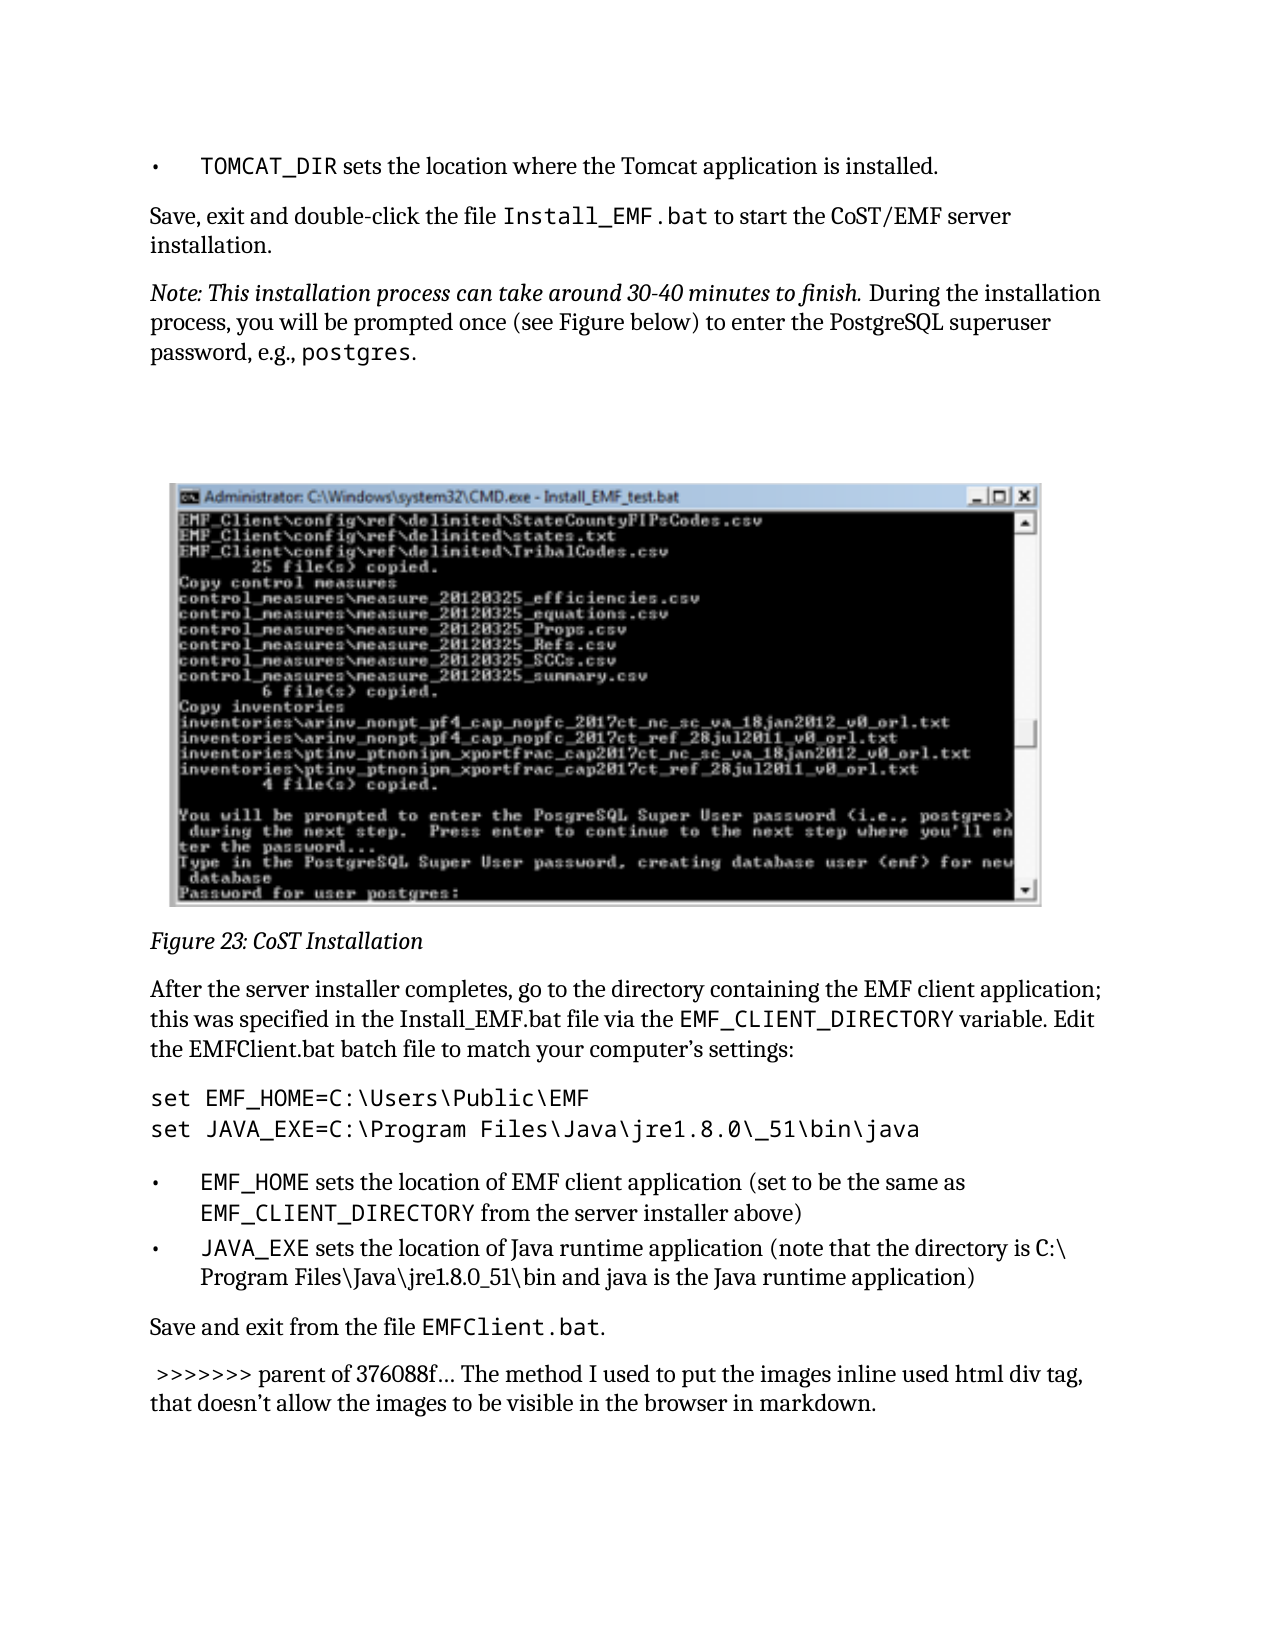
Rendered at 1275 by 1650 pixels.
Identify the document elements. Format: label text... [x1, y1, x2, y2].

picture [168, 483, 1042, 907]
list JAVA_EXE sets the location of Java runtime application (note that the directory is C:\Program Files\Java\jre1.8.0_51\bin and java is the Java runtime application) [150, 1232, 1125, 1292]
list TOMCAT_DIR sets the location where the Tomcat application is installed. [150, 150, 1125, 181]
text Save and exit from the file EMFClient.bat. [150, 1310, 1125, 1342]
text set EMF_HOME=C:\Users\Public\EMF set JAVA_EXE=C:\Program Files\Java\jre1.8.0\_51\bin\java [150, 1082, 1125, 1144]
text >>>>>>> parent of 376088f… The method I used to put the images inline used html div tag, that doesn’t allow the images to be visible in the browser in markdown. [150, 1360, 1125, 1418]
text Figure 23: CoST Installation [150, 927, 1125, 956]
text After the server installer completes, go to the directory containing the EMF client application; this was specified in the Install_EMF.bat file via the EMF_CLIENT_DIRECTORY variable. Edit the EMFClient.bat batch file to match your computer’s settings: [150, 974, 1125, 1063]
text Note: This installation process can take around 30-40 minutes to finish. During the installation process, you will be prompted once (see Figure below) to enter the PostgreSQL superuser password, e.g., postgres. [150, 279, 1125, 367]
list EMF_HOME sets the location of EMF client application (set to be the same as EMF_CLIENT_DIRECTORY from the server installer above) [150, 1165, 1125, 1228]
text Save, exit and double-click the file Install_EMF.bat to start the CoST/EMF server installation. [150, 200, 1125, 260]
